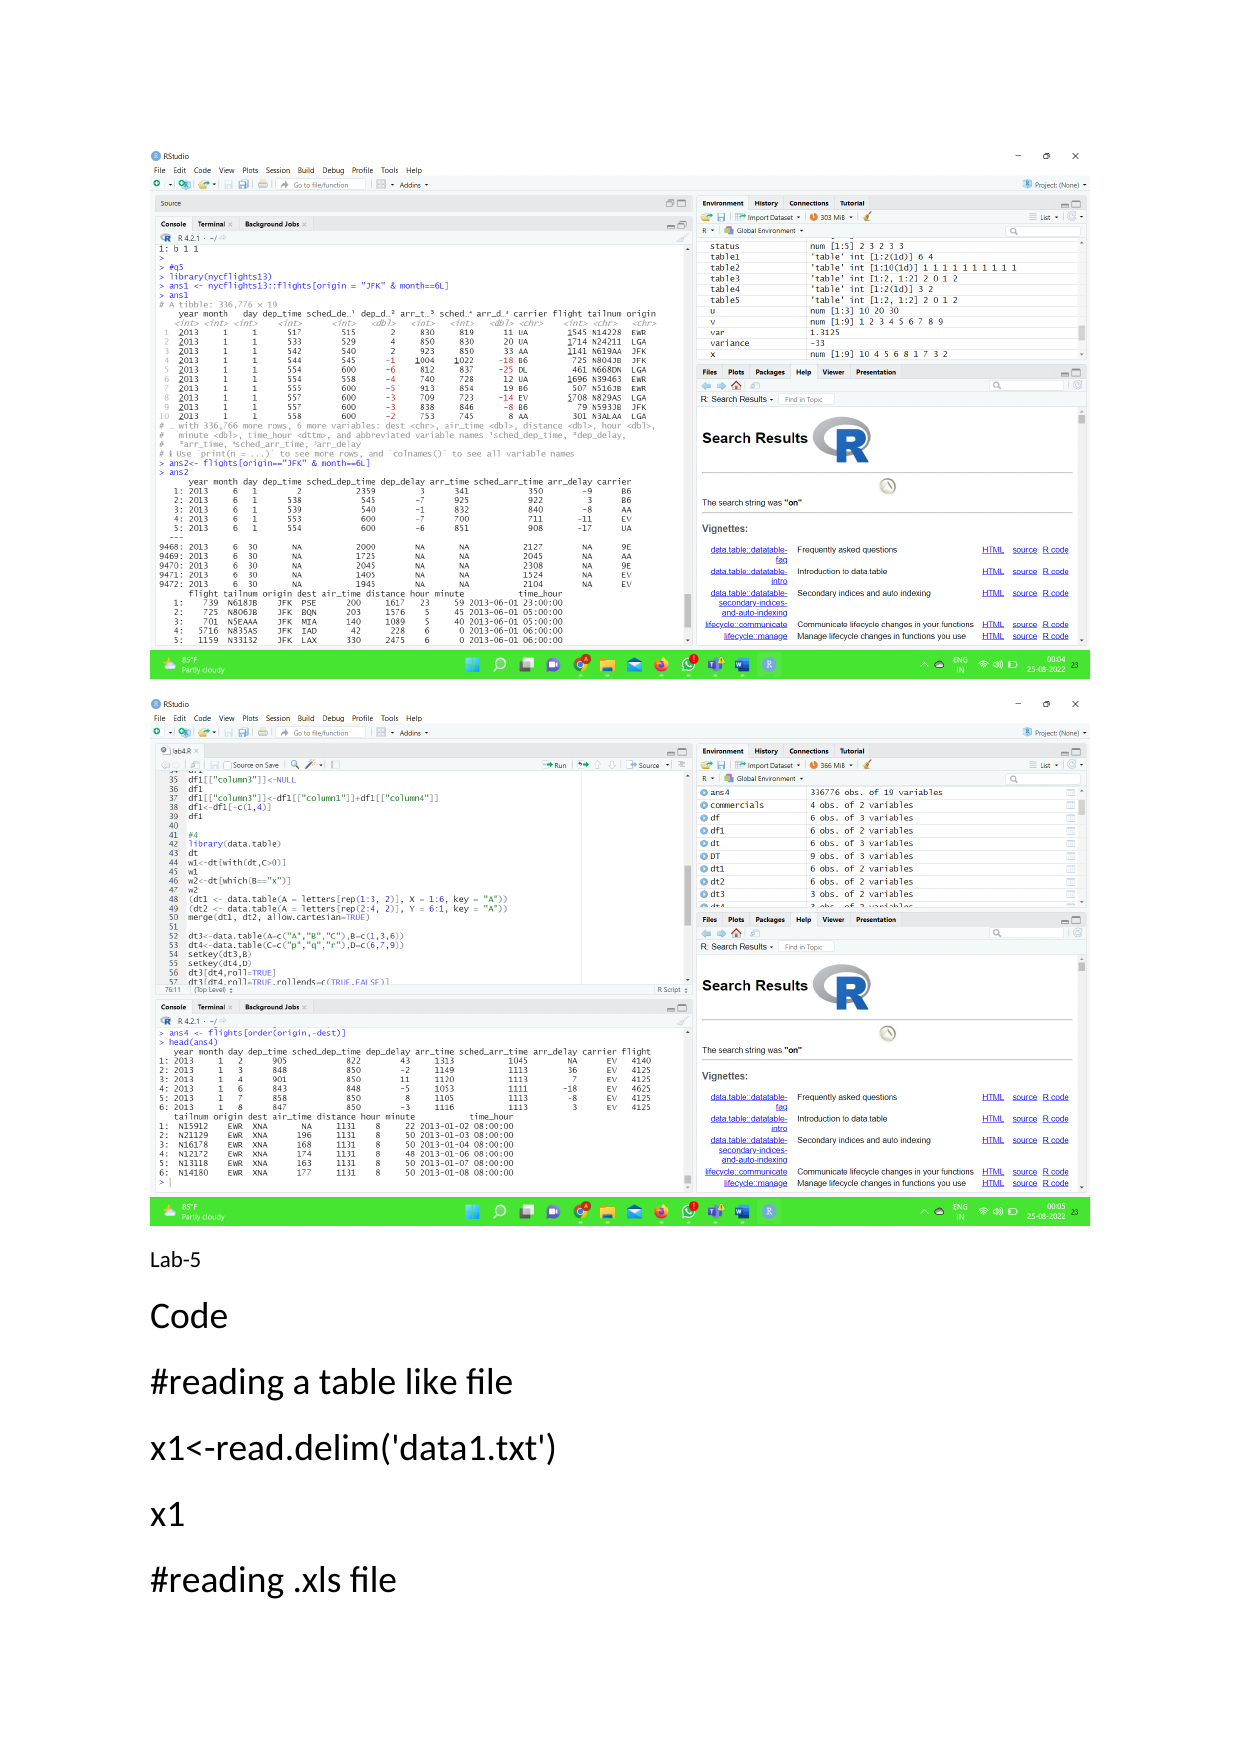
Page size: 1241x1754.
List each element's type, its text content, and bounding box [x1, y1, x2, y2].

text Lab-5 [150, 1245, 1090, 1273]
text x1 [150, 1490, 1090, 1536]
picture [150, 697, 1091, 1226]
picture [150, 150, 1091, 679]
text #reading a table like file [150, 1358, 1090, 1404]
text #reading .xls file [150, 1556, 1090, 1602]
text x1<-read.delim('data1.txt') [150, 1424, 1090, 1470]
text Code [150, 1292, 1090, 1337]
